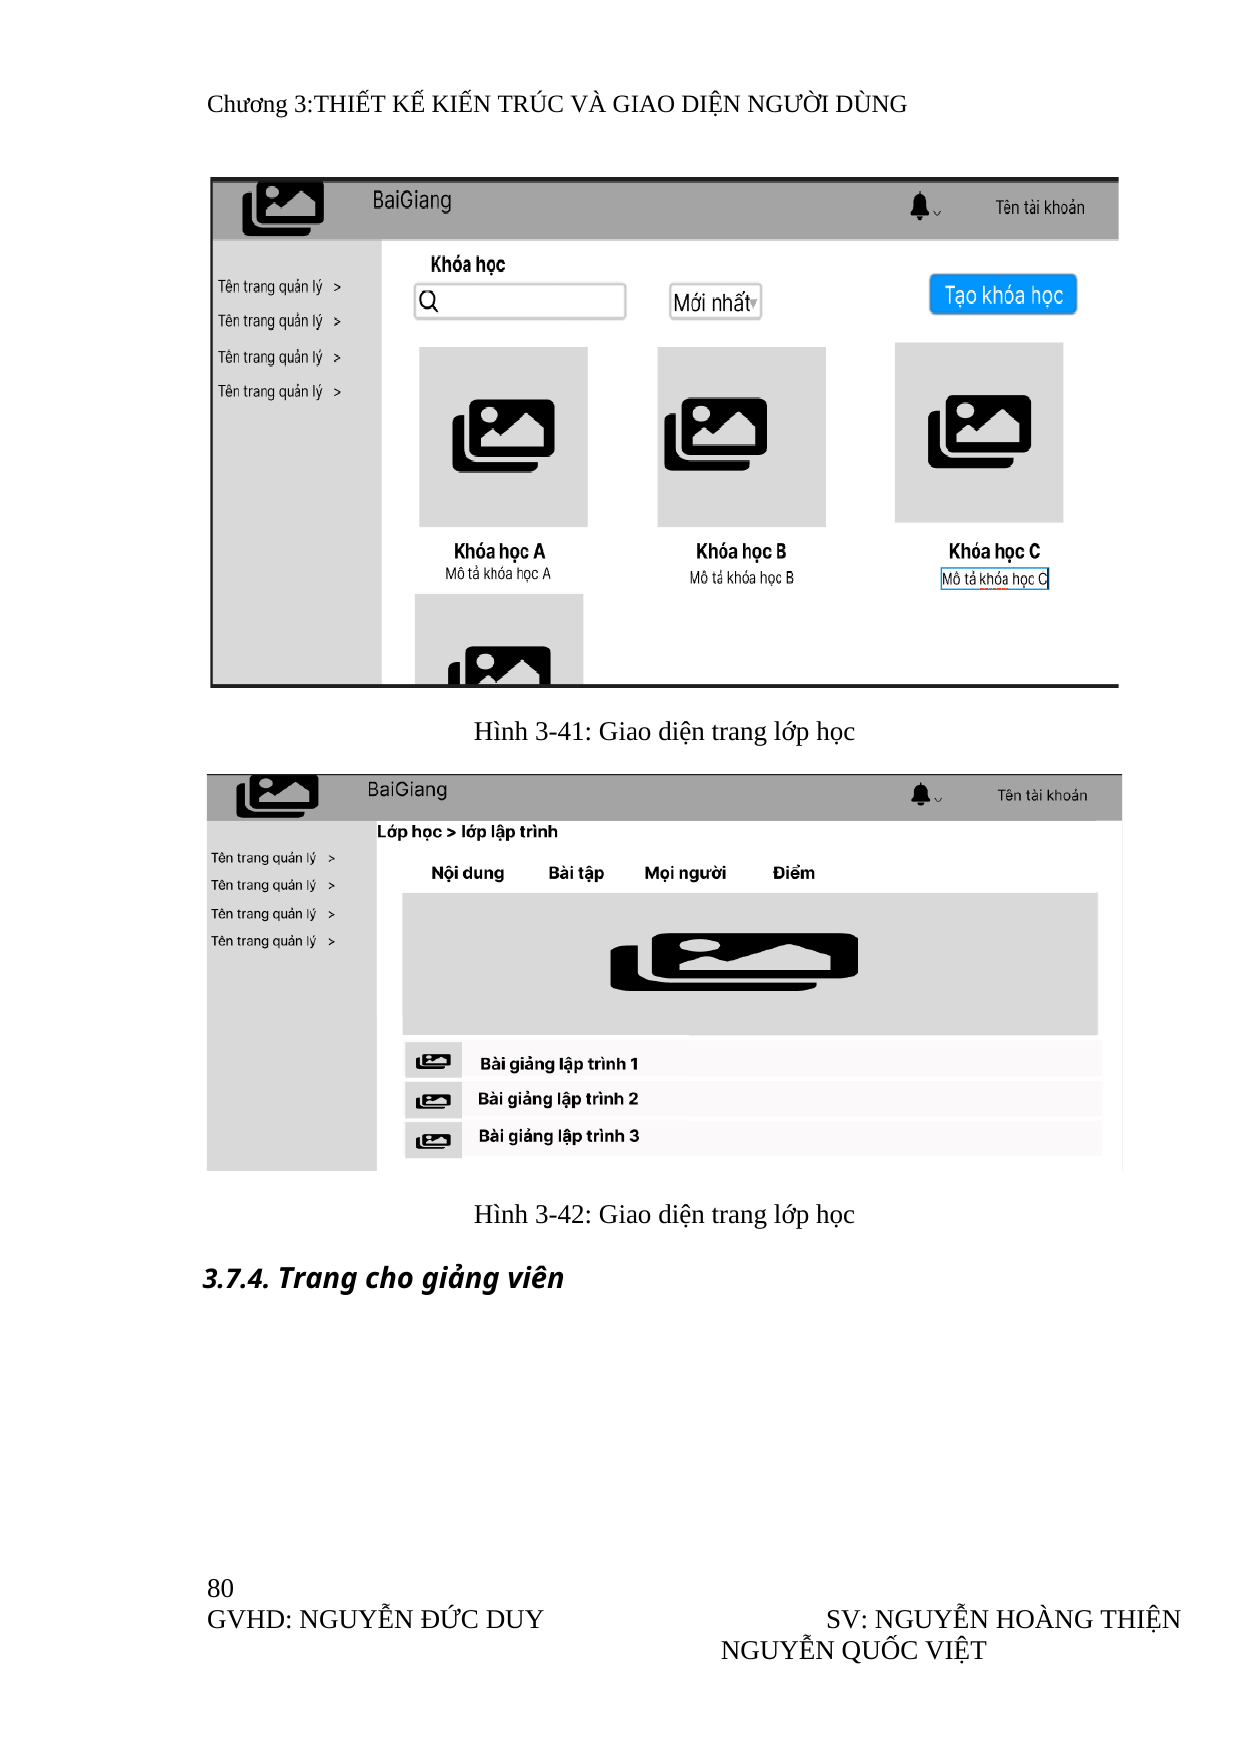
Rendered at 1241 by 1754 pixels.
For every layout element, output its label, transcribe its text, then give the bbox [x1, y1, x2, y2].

picture [210, 177, 1119, 688]
picture [206, 774, 1123, 1171]
subtitle Trang cho giảng viên [202, 1258, 1122, 1297]
